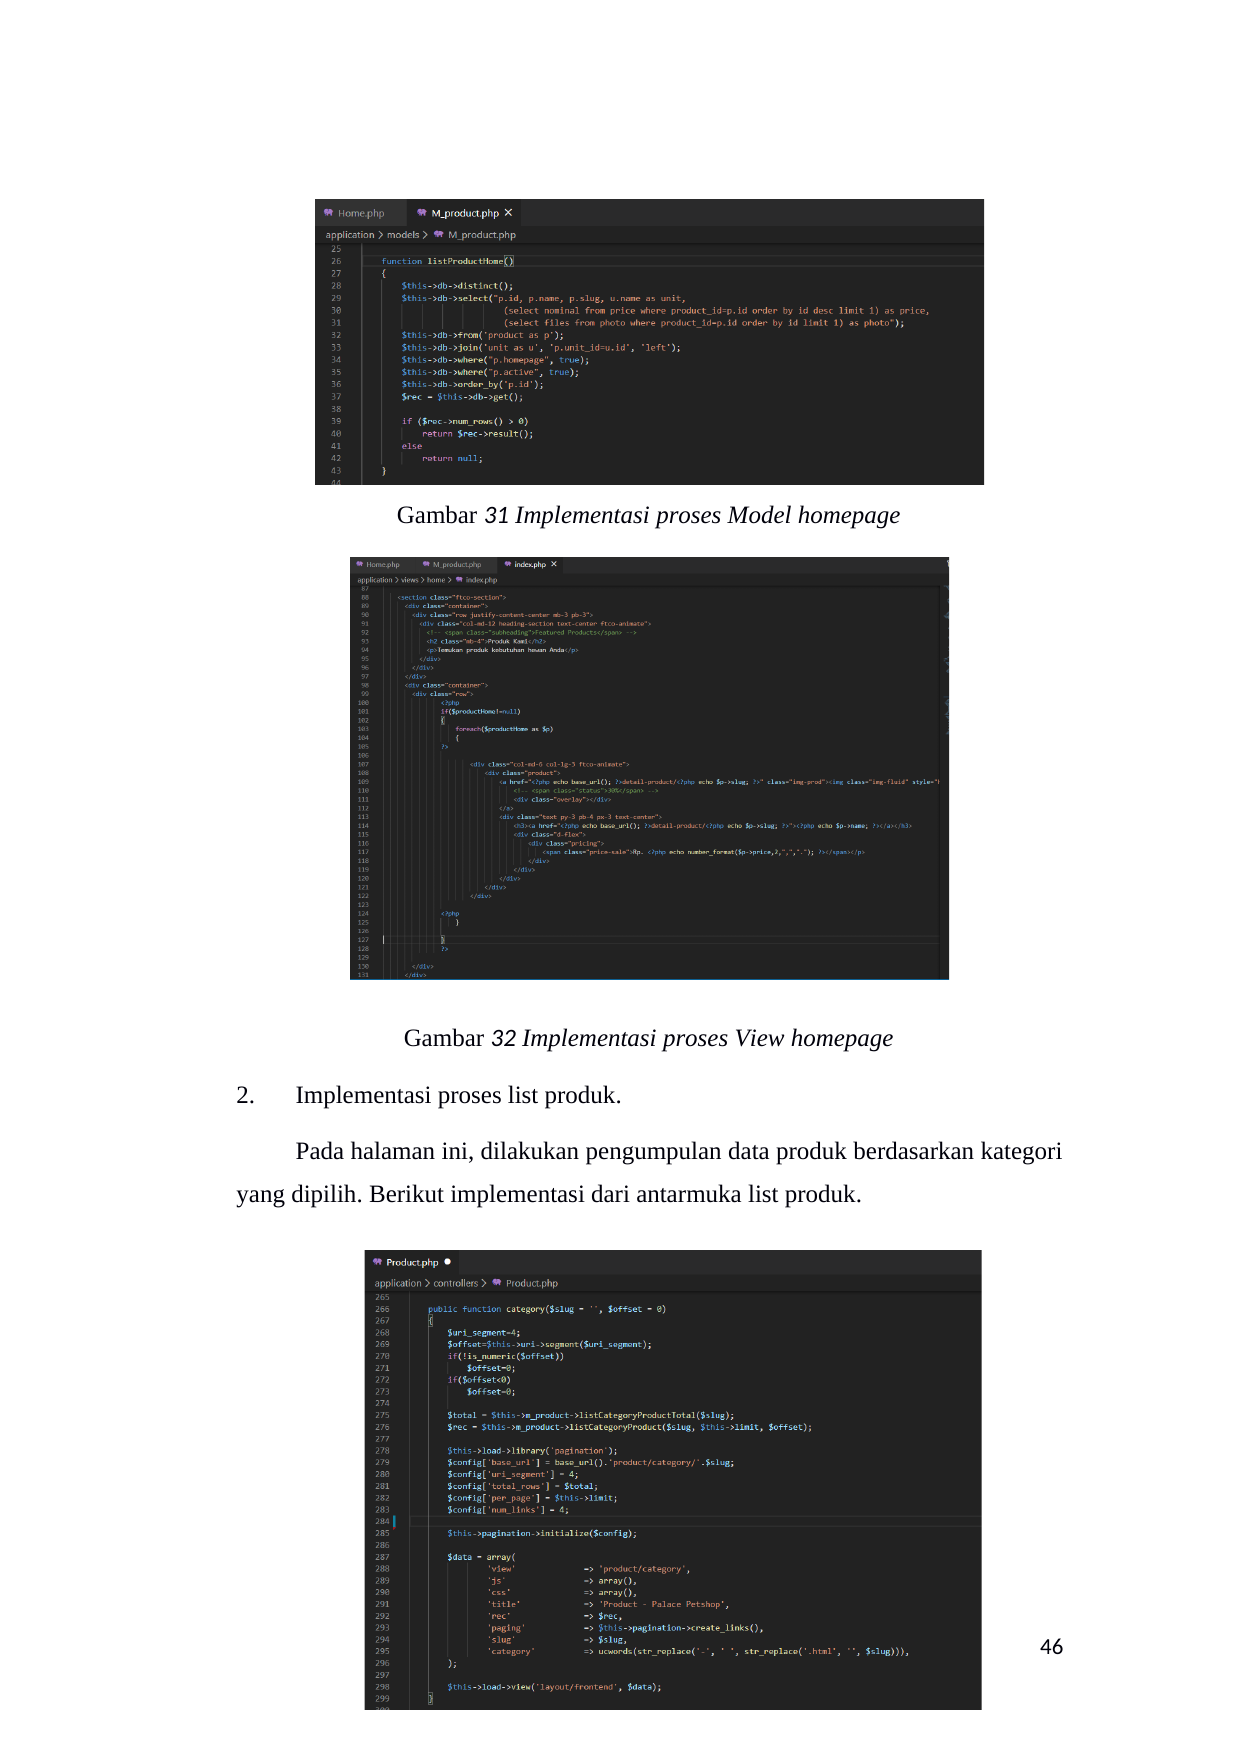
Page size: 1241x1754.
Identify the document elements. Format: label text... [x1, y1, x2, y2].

text 2. Implementasi proses list produk. [236, 1080, 1063, 1109]
picture [364, 1250, 982, 1710]
picture [350, 557, 950, 980]
list Pada halaman ini, dilakukan pengumpulan data produk berdasarkan kategori yang dipilih. Berikut implementasi dari antarmuka list produk. [236, 1136, 1063, 1208]
picture [315, 199, 985, 485]
